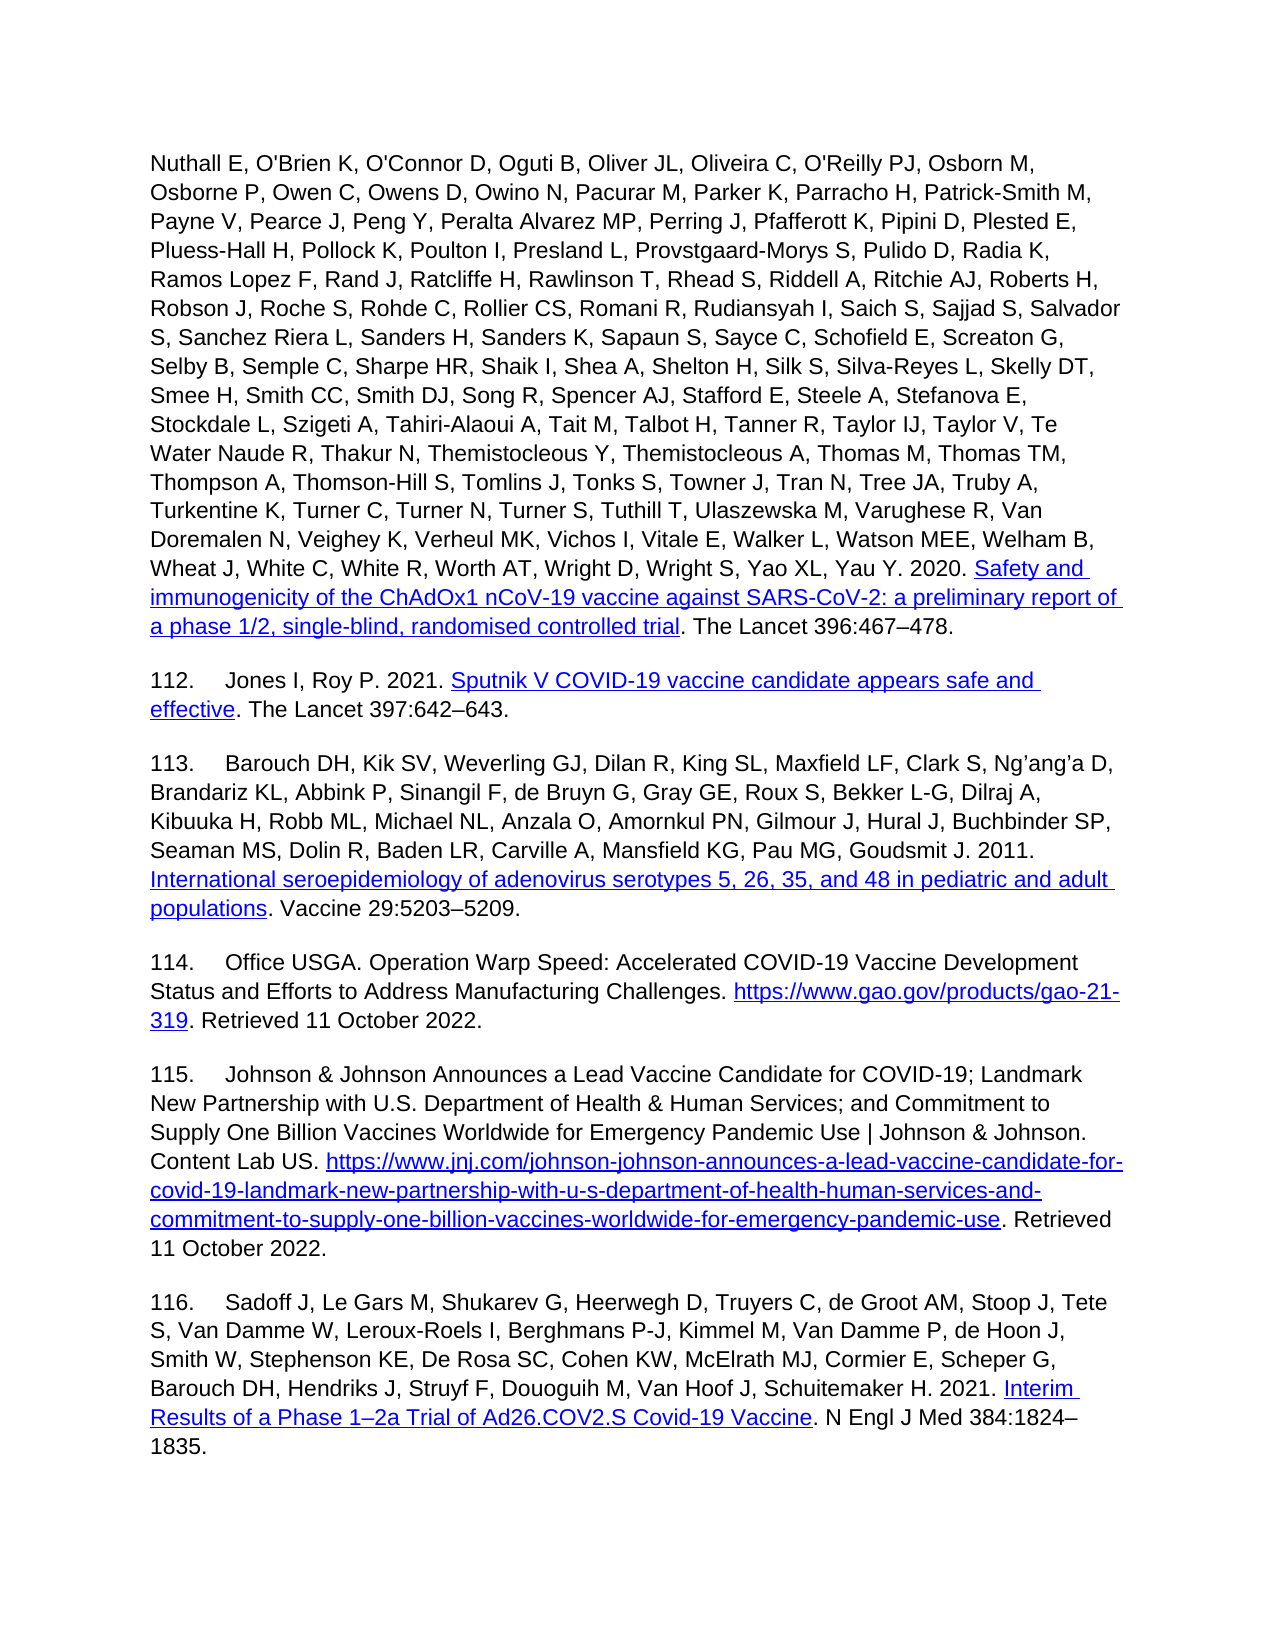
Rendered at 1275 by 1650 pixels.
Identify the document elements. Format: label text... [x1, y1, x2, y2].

text 115. Johnson & Johnson Announces a Lead Vaccine Candidate for COVID-19; Landmark New Partnership with U.S. Department of Health & Human Services; and Commitment to Supply One Billion Vaccines Worldwide for Emergency Pandemic Use | Johnson & Johnson. Content Lab US. https://www.jnj.com/johnson-johnson-announces-a-lead-vaccine-candidate-for-covid-19-landmark-new-partnership-with-u-s-department-of-health-human-services-and-commitment-to-supply-one-billion-vaccines-worldwide-for-emergency-pandemic-use. Retrieved 11 October 2022. [150, 1061, 1125, 1261]
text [150, 150, 1125, 640]
text 113. Barouch DH, Kik SV, Weverling GJ, Dilan R, King SL, Maxfield LF, Clark S, Ng’ang’a D, Brandariz KL, Abbink P, Sinangil F, de Bruyn G, Gray GE, Roux S, Bekker L-G, Dilraj A, Kibuuka H, Robb ML, Michael NL, Anzala O, Amornkul PN, Gilmour J, Hural J, Buchbinder SP, Seaman MS, Dolin R, Baden LR, Carville A, Mansfield KG, Pau MG, Goudsmit J. 2011. International seroepidemiology of adenovirus serotypes 5, 26, 35, and 48 in pediatric and adult populations. Vaccine 29:5203–5209. [150, 750, 1125, 921]
text 116. Sadoff J, Le Gars M, Shukarev G, Heerwegh D, Truyers C, de Groot AM, Stoop J, Tete S, Van Damme W, Leroux-Roels I, Berghmans P-J, Kimmel M, Van Damme P, de Hoon J, Smith W, Stephenson KE, De Rosa SC, Cohen KW, McElrath MJ, Cormier E, Scheper G, Barouch DH, Hendriks J, Struyf F, Douoguih M, Van Hoof J, Schuitemaker H. 2021. Interim Results of a Phase 1–2a Trial of Ad26.COV2.S Covid-19 Vaccine. N Engl J Med 384:1824–1835. [150, 1288, 1125, 1460]
text 114. Office USGA. Operation Warp Speed: Accelerated COVID-19 Vaccine Development Status and Efforts to Address Manufacturing Challenges. https://www.gao.gov/products/gao-21-319. Retrieved 11 October 2022. [150, 949, 1125, 1033]
text 112. Jones I, Roy P. 2021. Sputnik V COVID-19 vaccine candidate appears safe and effective. The Lancet 397:642–643. [150, 667, 1125, 723]
